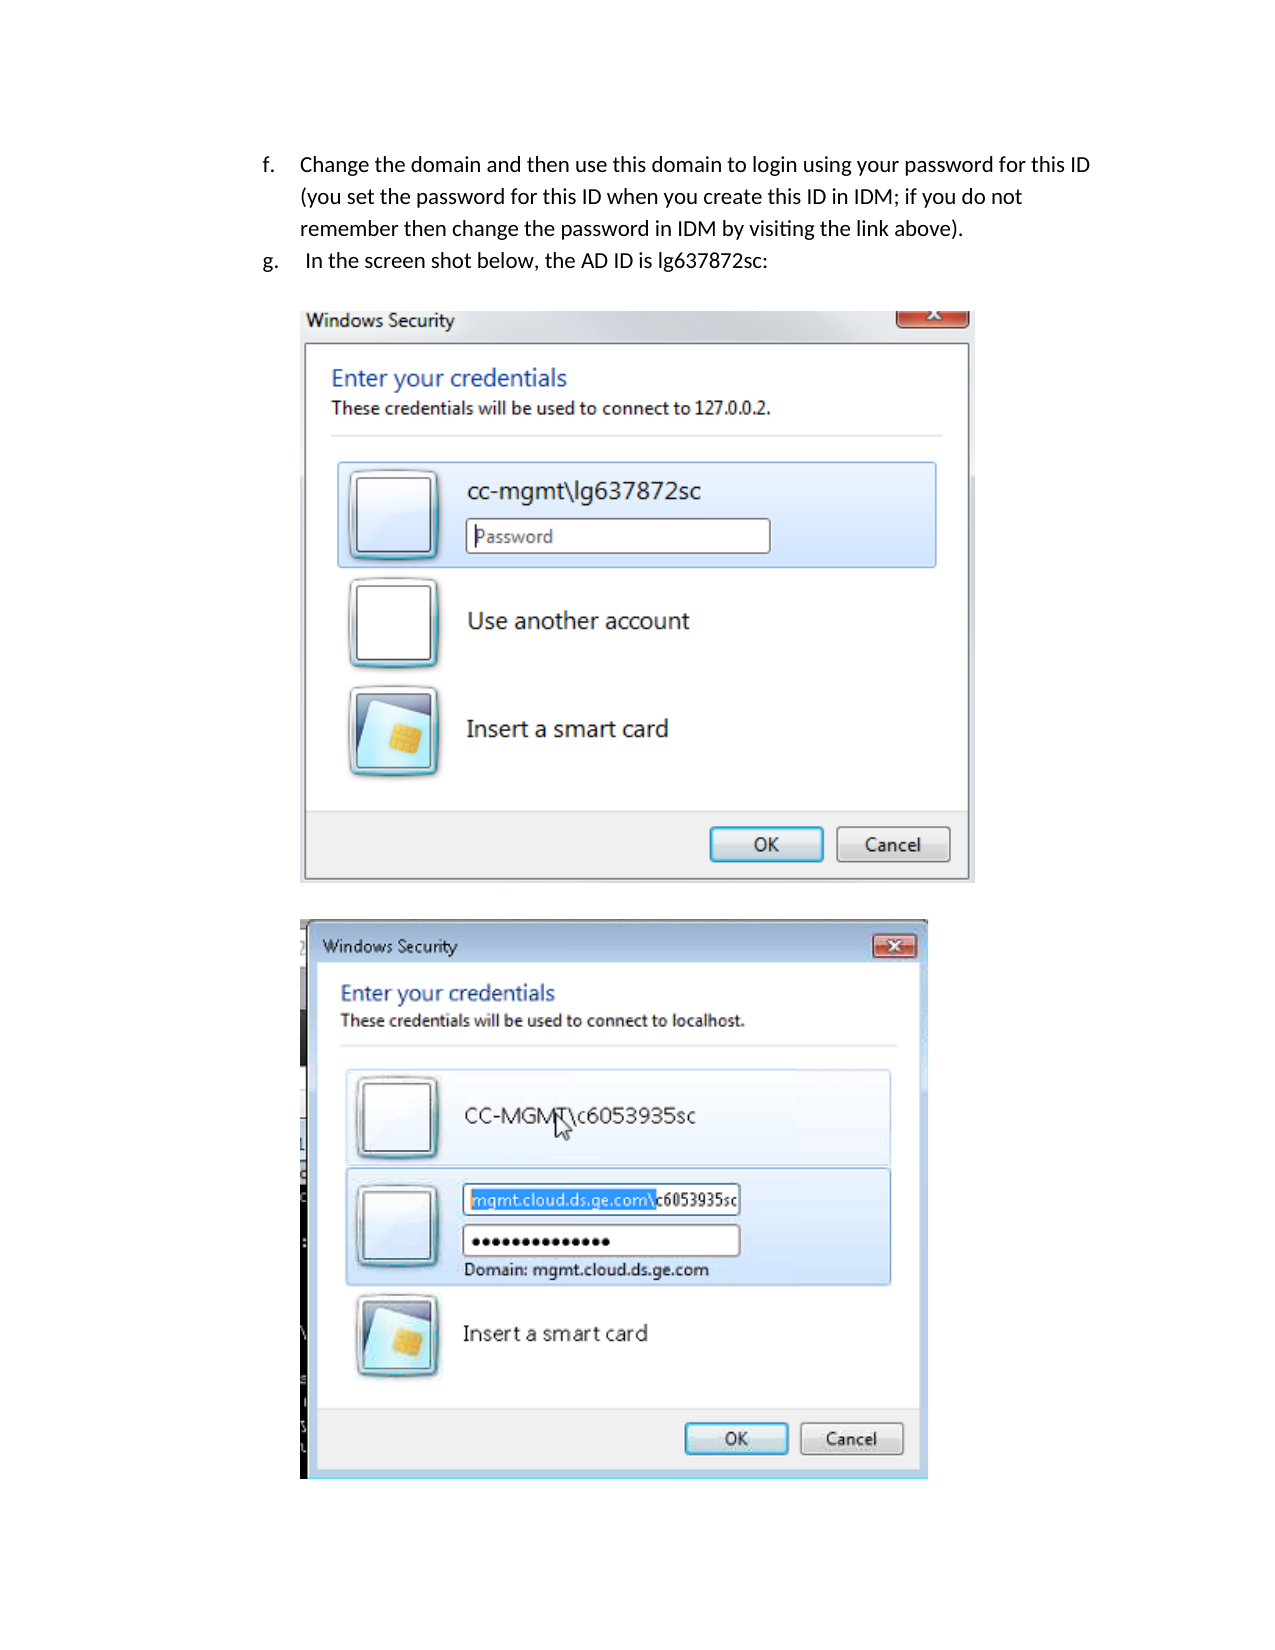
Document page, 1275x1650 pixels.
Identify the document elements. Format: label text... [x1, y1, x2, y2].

picture [300, 311, 976, 883]
list In the screen shot below, the AD ID is lg637872sc: [262, 247, 1125, 274]
picture [300, 919, 929, 1479]
list Change the domain and then use this domain to login using your password for this ID (you set the password for this ID when you create this ID in IDM; if you do not remember then change the password in IDM by visiting the link above). [262, 150, 1125, 242]
